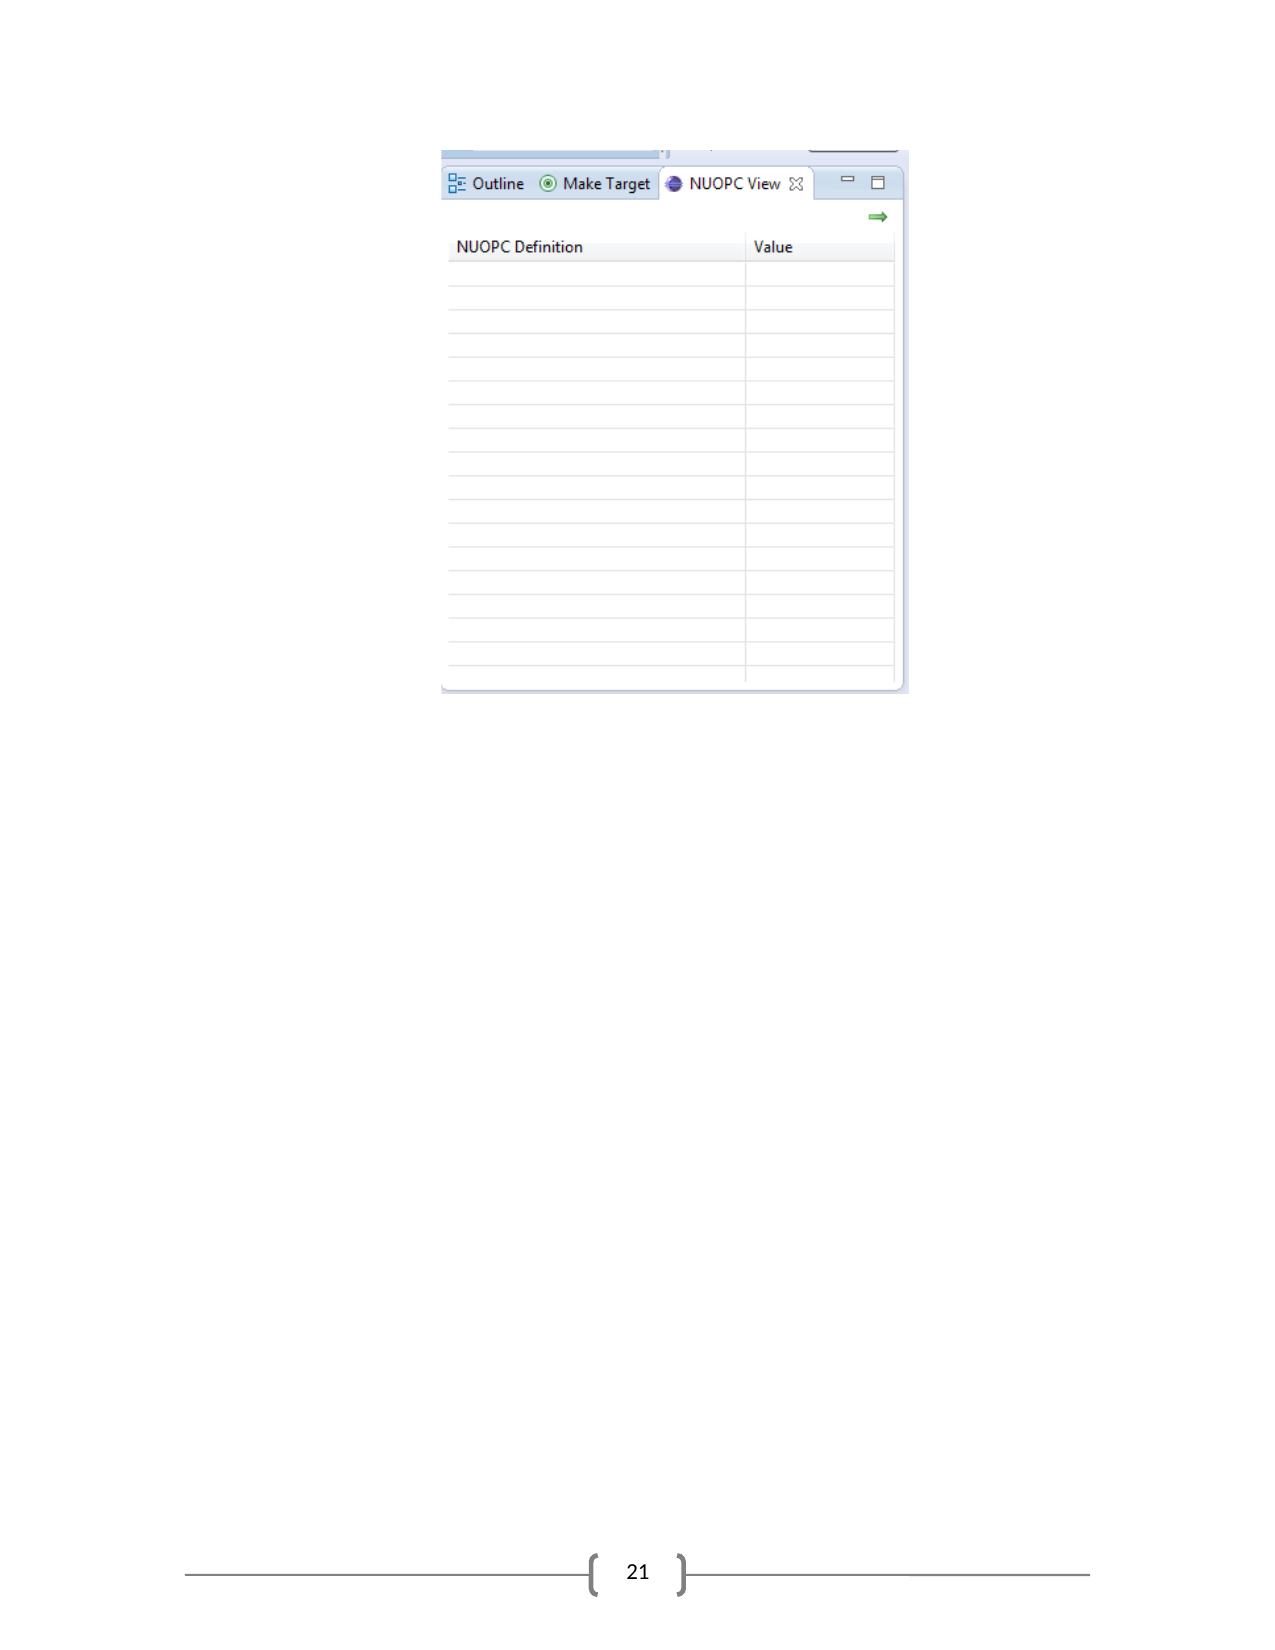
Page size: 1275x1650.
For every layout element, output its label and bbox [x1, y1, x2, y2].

picture [441, 150, 909, 694]
